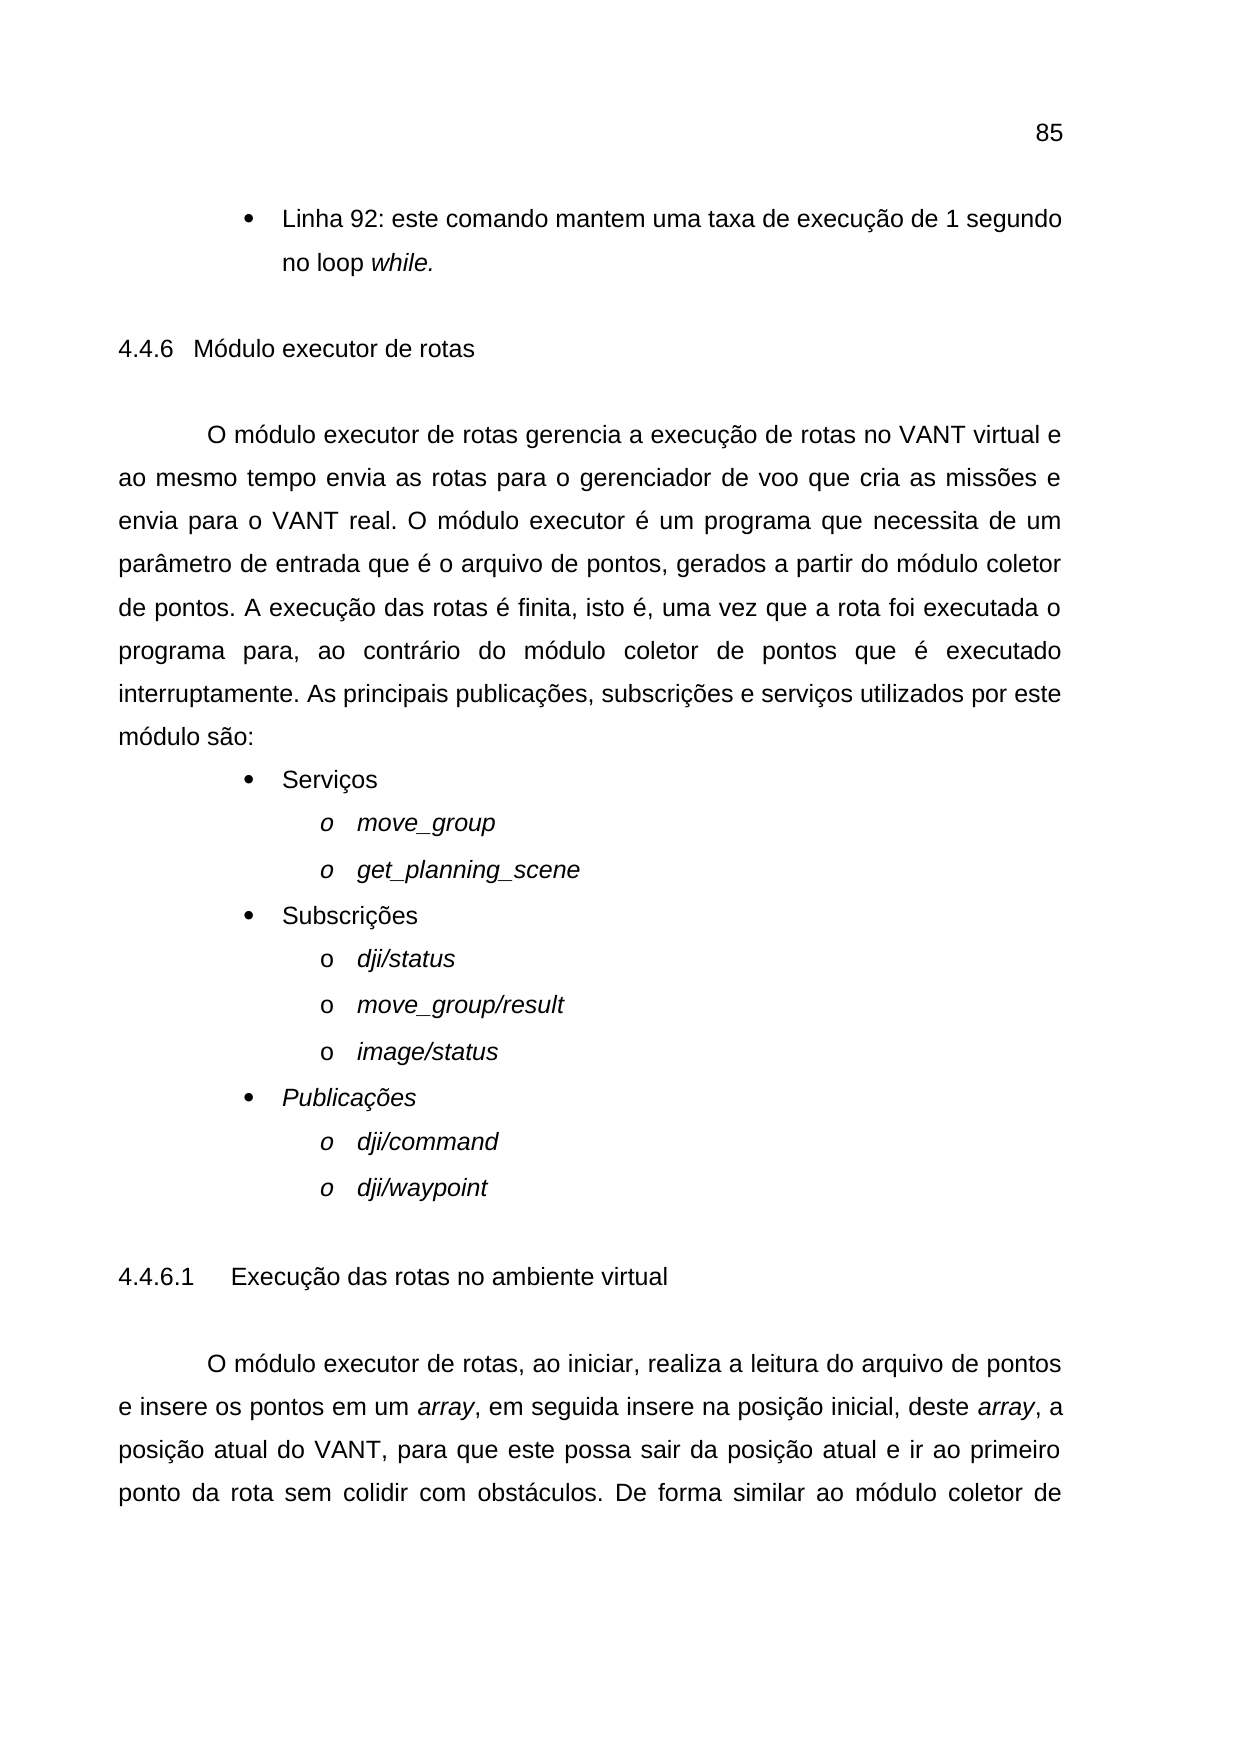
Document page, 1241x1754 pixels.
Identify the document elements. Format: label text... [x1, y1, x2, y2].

text O módulo executor de rotas gerencia a execução de rotas no VANT virtual e ao mesmo tempo envia as rotas para o gerenciador de voo que cria as missões e envia para o VANT real. O módulo executor é um programa que necessita de um parâmetro de entrada que é o arquivo de pontos, gerados a partir do módulo coletor de pontos. A execução das rotas é finita, isto é, uma vez que a rota foi executada o programa para, ao contrário do módulo coletor de pontos que é executado interruptamente. As principais publicações, subscrições e serviços utilizados por este módulo são: [118, 420, 1063, 751]
list Serviços [244, 765, 1063, 794]
list Publicações [244, 1083, 1063, 1112]
list dji/waypoint [319, 1173, 1063, 1204]
subtitle Execução das rotas no ambiente virtual [118, 1262, 1063, 1291]
list move_group [319, 808, 1063, 839]
list Linha 92: este comando mantem uma taxa de execução de 1 segundo no loop while. [244, 204, 1063, 276]
subtitle Módulo executor de rotas [118, 334, 1063, 362]
list get_planning_scene [319, 854, 1063, 886]
list dji/status [319, 944, 1063, 975]
list Subscrições [244, 901, 1063, 930]
list move_group/result [319, 991, 1063, 1021]
list dji/command [319, 1126, 1063, 1157]
list image/status [319, 1037, 1063, 1068]
